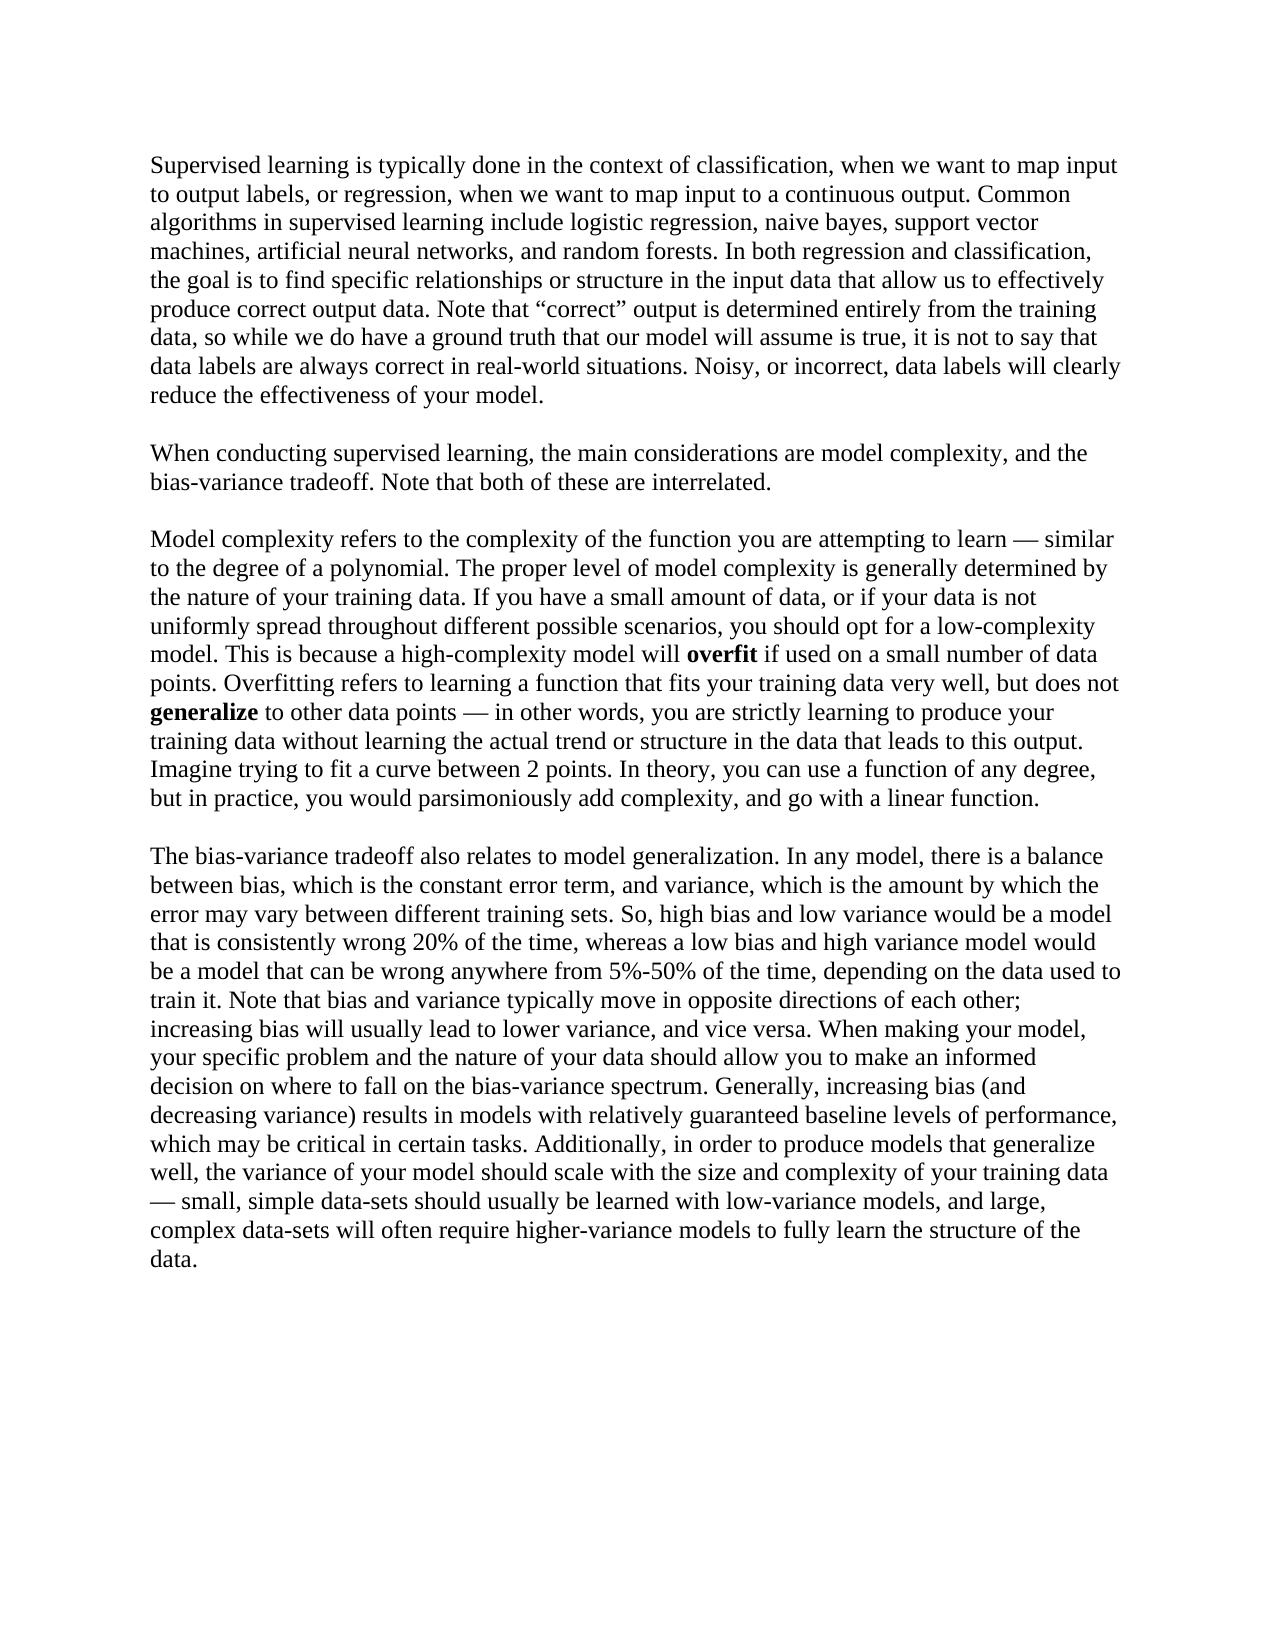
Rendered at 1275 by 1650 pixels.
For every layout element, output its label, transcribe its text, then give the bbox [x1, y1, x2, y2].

text Supervised learning is typically done in the context of classification, when we want to map input to output labels, or regression, when we want to map input to a continuous output. Common algorithms in supervised learning include logistic regression, naive bayes, support vector machines, artificial neural networks, and random forests. In both regression and classification, the goal is to find specific relationships or structure in the input data that allow us to effectively produce correct output data. Note that “correct” output is determined entirely from the training data, so while we do have a ground truth that our model will assume is true, it is not to say that data labels are always correct in real-world situations. Noisy, or incorrect, data labels will clearly reduce the effectiveness of your model. [150, 150, 1125, 409]
text The bias-variance tradeoff also relates to model generalization. In any model, there is a balance between bias, which is the constant error term, and variance, which is the amount by which the error may vary between different training sets. So, high bias and low variance would be a model that is consistently wrong 20% of the time, whereas a low bias and high variance model would be a model that can be wrong anywhere from 5%-50% of the time, depending on the data used to train it. Note that bias and variance typically move in opposite directions of each other; increasing bias will usually lead to lower variance, and vice versa. When making your model, your specific problem and the nature of your data should allow you to make an informed decision on where to fall on the bias-variance spectrum. Generally, increasing bias (and decreasing variance) results in models with relatively guaranteed baseline levels of performance, which may be critical in certain tasks. Additionally, in order to produce models that generalize well, the variance of your model should scale with the size and complexity of your training data — small, simple data-sets should usually be learned with low-variance models, and large, complex data-sets will often require higher-variance models to fully learn the structure of the data. [150, 841, 1125, 1272]
text Model complexity refers to the complexity of the function you are attempting to learn — similar to the degree of a polynomial. The proper level of model complexity is generally determined by the nature of your training data. If you have a small amount of data, or if your data is not uniformly spread throughout different possible scenarios, you should opt for a low-complexity model. This is because a high-complexity model will overfit if used on a small number of data points. Overfitting refers to learning a function that fits your training data very well, but does not generalize to other data points — in other words, you are strictly learning to produce your training data without learning the actual trend or structure in the data that leads to this output. Imagine trying to fit a curve between 2 points. In theory, you can use a function of any degree, but in practice, you would parsimoniously add complexity, and go with a linear function. [150, 524, 1125, 812]
text When conducting supervised learning, the main considerations are model complexity, and the bias-variance tradeoff. Note that both of these are interrelated. [150, 438, 1125, 495]
